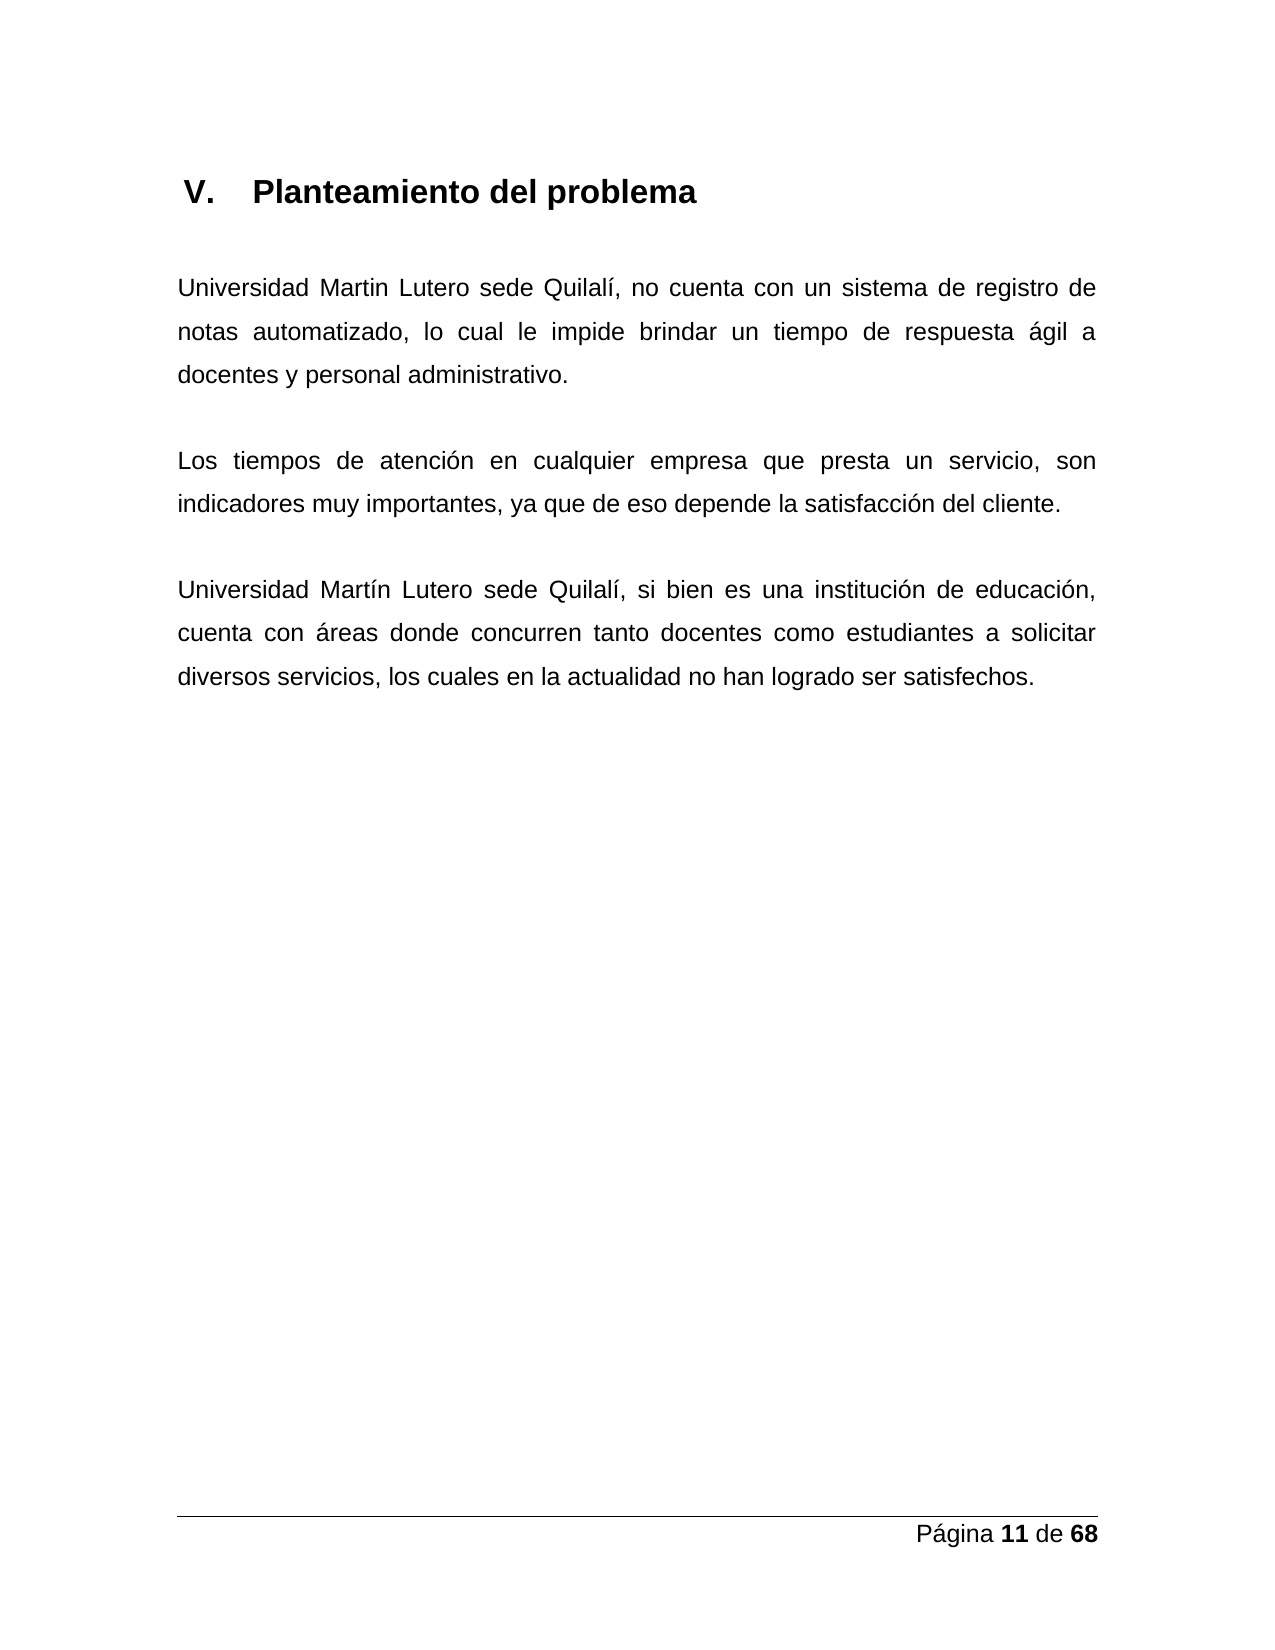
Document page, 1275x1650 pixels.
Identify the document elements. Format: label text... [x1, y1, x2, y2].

text Los tiempos de atención en cualquier empresa que presta un servicio, son indicadores muy importantes, ya que de eso depende la satisfacción del cliente. [177, 446, 1098, 518]
text Universidad Martin Lutero sede Quilalí, no cuenta con un sistema de registro de notas automatizado, lo cual le impide brindar un tiempo de respuesta ágil a docentes y personal administrativo. [177, 273, 1098, 388]
text Universidad Martín Lutero sede Quilalí, si bien es una institución de educación, cuenta con áreas donde concurren tanto docentes como estudiantes a solicitar diversos servicios, los cuales en la actualidad no han logrado ser satisfechos. [177, 575, 1098, 690]
subtitle Planteamiento del problema [215, 173, 1098, 211]
